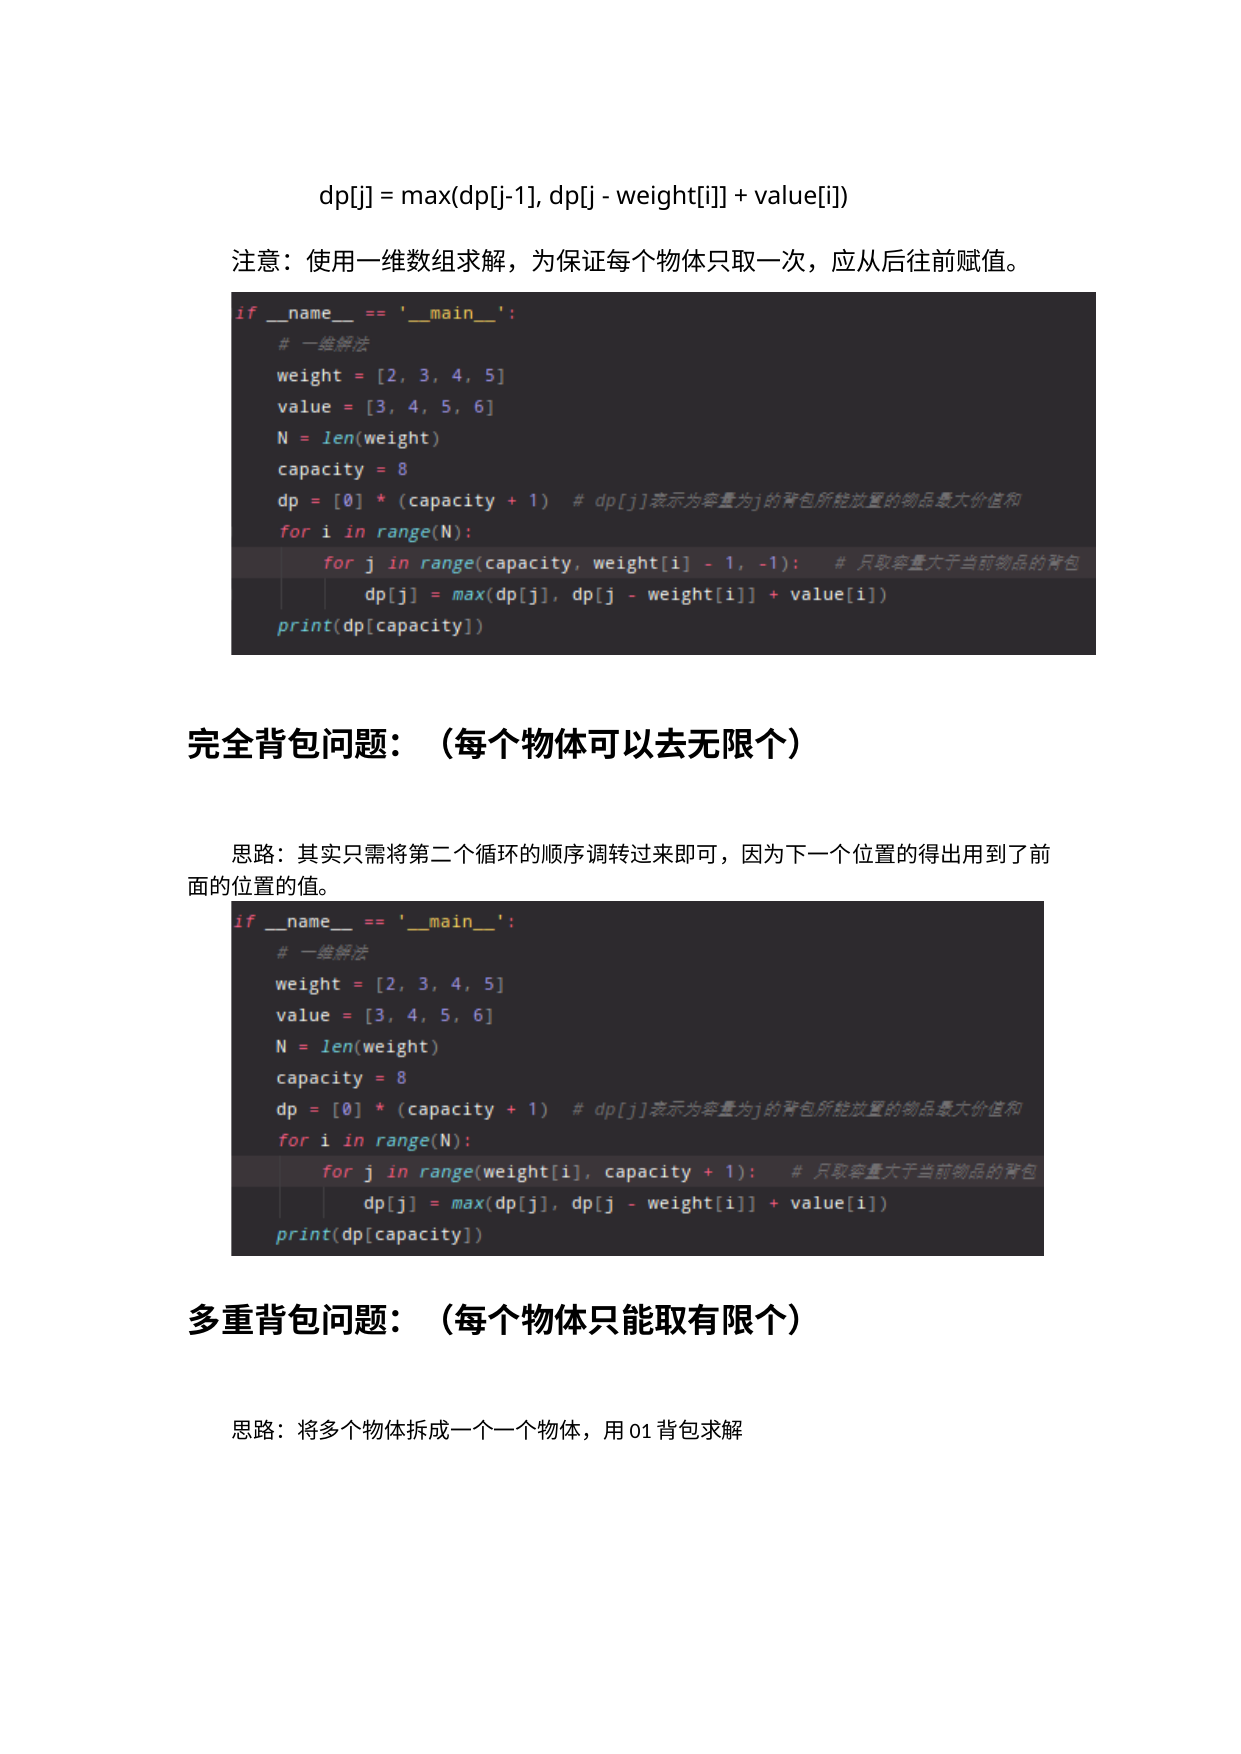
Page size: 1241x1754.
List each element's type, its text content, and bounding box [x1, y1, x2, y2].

text 思路：将多个物体拆成一个一个物体，用01背包求解 [187, 1413, 1053, 1446]
text 思路：其实只需将第二个循环的顺序调转过来即可，因为下一个位置的得出用到了前面的位置的值。 [187, 836, 1053, 901]
picture [231, 292, 1096, 655]
subtitle 多重背包问题：（每个物体只能取有限个） [187, 1286, 1053, 1351]
picture [231, 901, 1044, 1256]
text 注意：使用一维数组求解，为保证每个物体只取一次，应从后往前赋值。 [187, 227, 1053, 292]
text dp[j] = max(dp[j-1], dp[j - weight[i]] + value[i]) [275, 162, 1053, 227]
subtitle 完全背包问题：（每个物体可以去无限个） [187, 709, 1053, 774]
